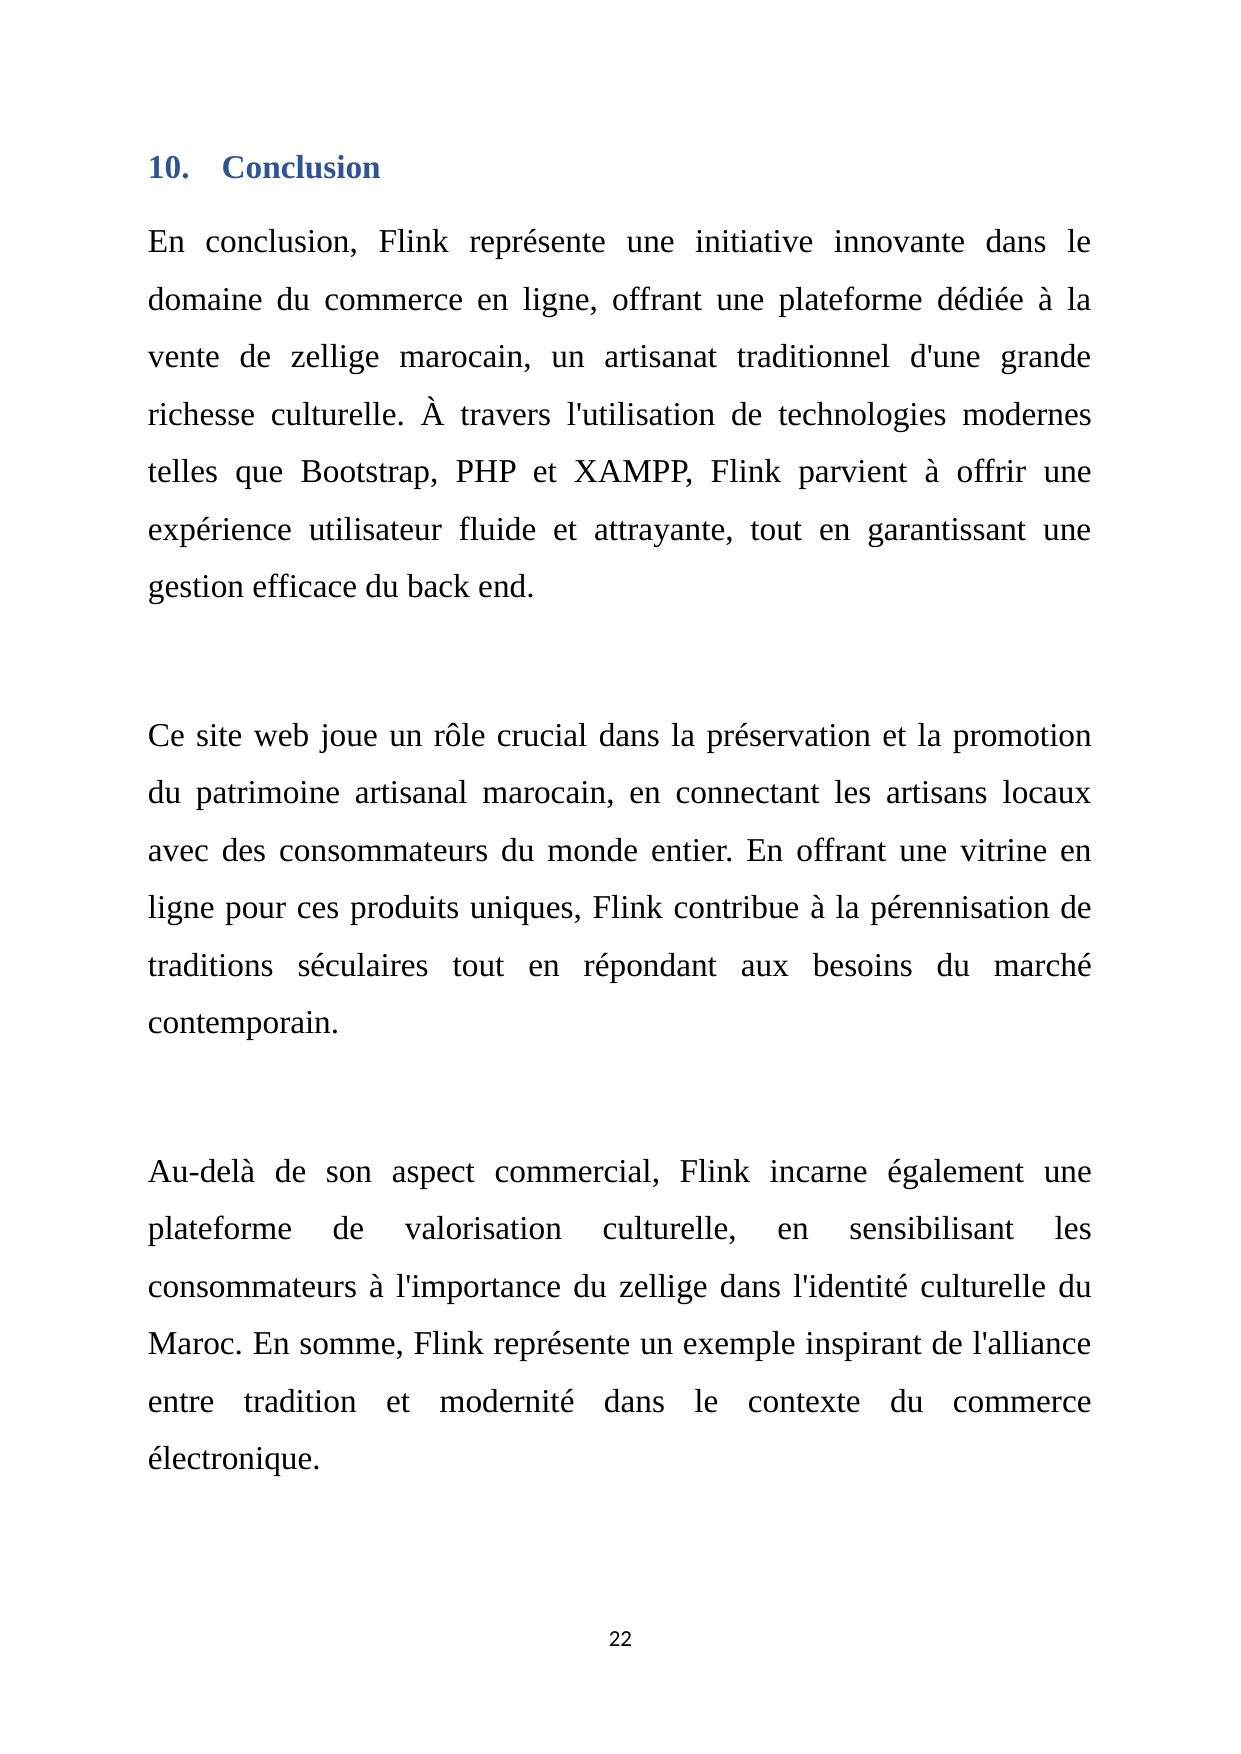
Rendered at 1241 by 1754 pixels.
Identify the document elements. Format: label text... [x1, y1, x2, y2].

subtitle Conclusion [148, 148, 1093, 186]
text Ce site web joue un rôle crucial dans la préservation et la promotion du patrimoine artisanal marocain, en connectant les artisans locaux avec des consommateurs du monde entier. En offrant une vitrine en ligne pour ces produits uniques, Flink contribue à la pérennisation de traditions séculaires tout en répondant aux besoins du marché contemporain. [148, 715, 1093, 1041]
text En conclusion, Flink représente une initiative innovante dans le domaine du commerce en ligne, offrant une plateforme dédiée à la vente de zellige marocain, un artisanat traditionnel d'une grande richesse culturelle. À travers l'utilisation de technologies modernes telles que Bootstrap, PHP et XAMPP, Flink parvient à offrir une expérience utilisateur fluide et attrayante, tout en garantissant une gestion efficace du back end. [148, 222, 1093, 605]
text Au-delà de son aspect commercial, Flink incarne également une plateforme de valorisation culturelle, en sensibilisant les consommateurs à l'importance du zellige dans l'identité culturelle du Maroc. En somme, Flink représente un exemple inspirant de l'alliance entre tradition et modernité dans le contexte du commerce électronique. [148, 1151, 1093, 1477]
